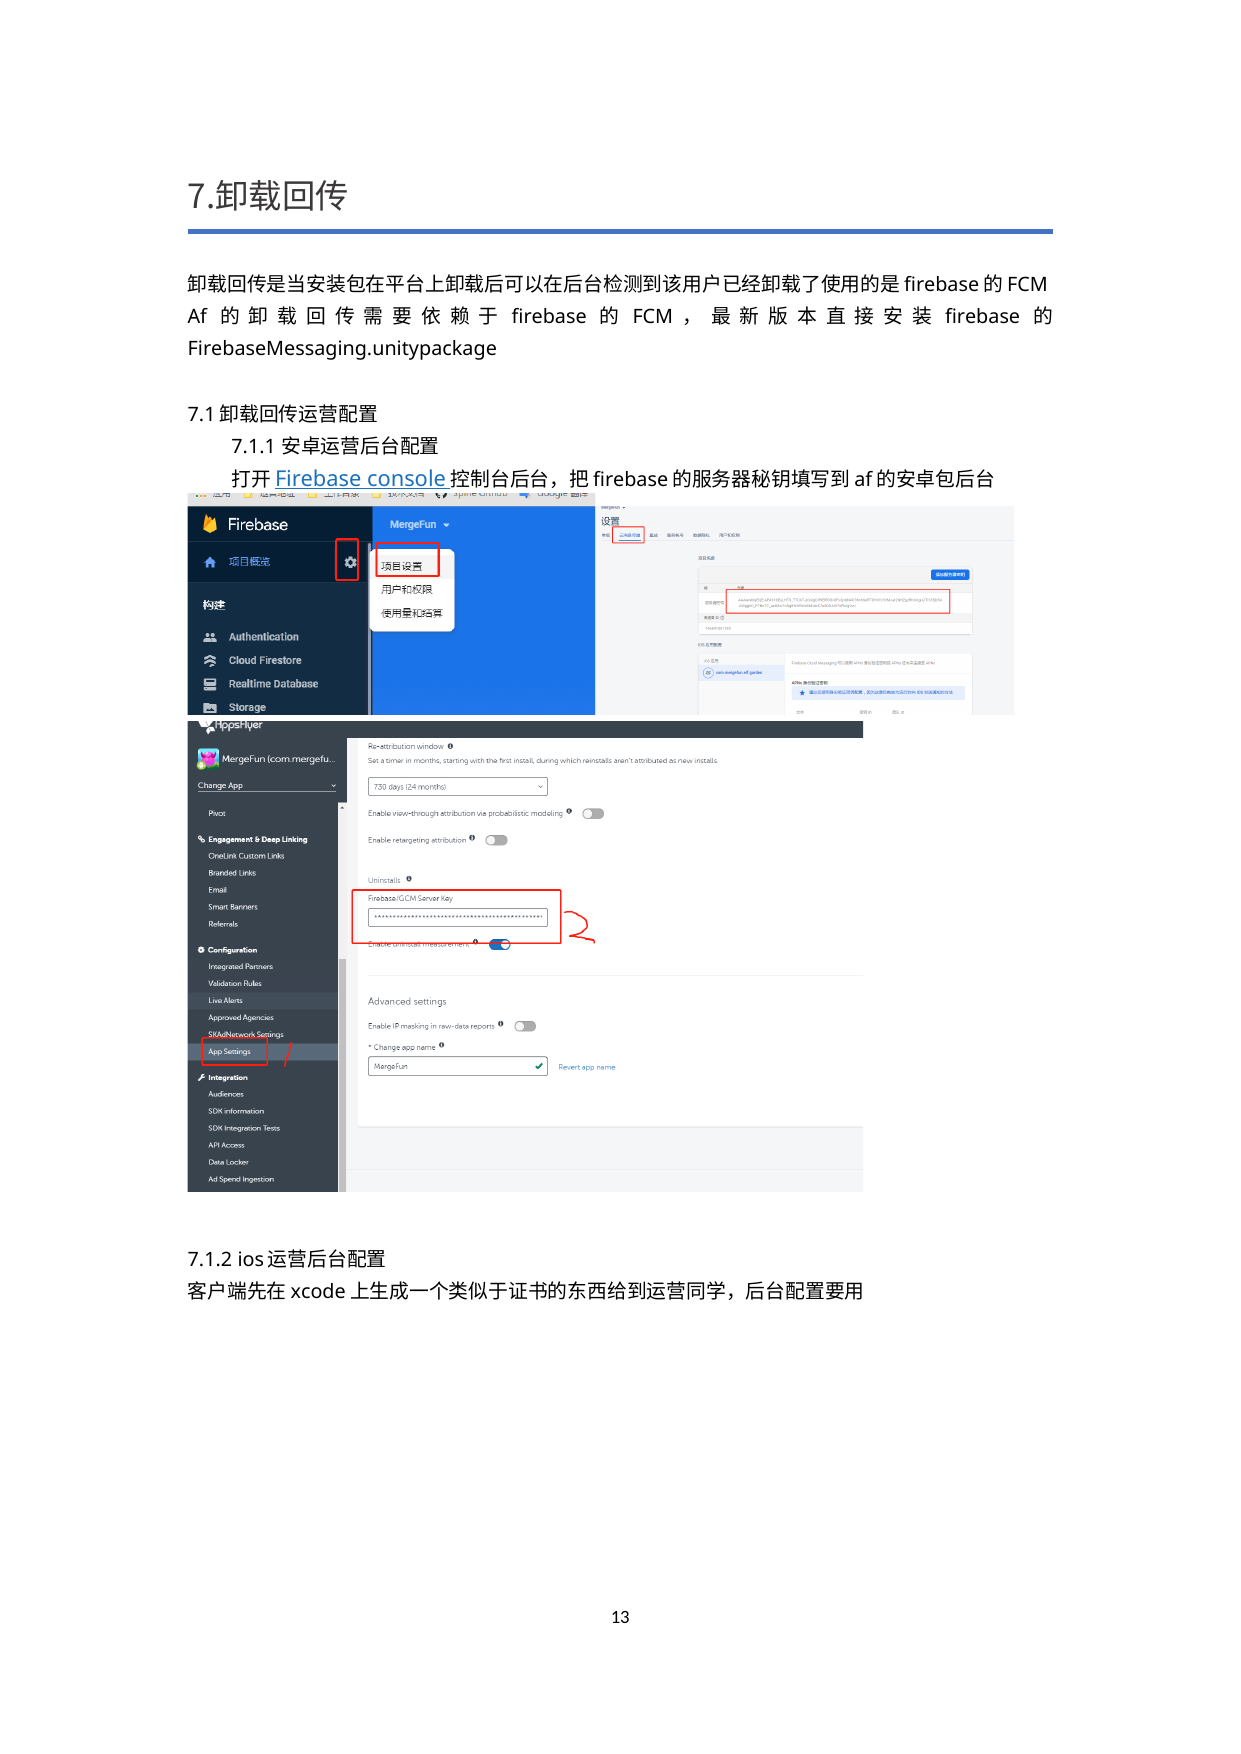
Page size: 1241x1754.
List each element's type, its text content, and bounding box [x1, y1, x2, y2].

text 卸载回传是当安装包在平台上卸载后可以在后台检测到该用户已经卸载了使用的是firebase的FCM [187, 266, 1053, 299]
text 7.1.1 安卓运营后台配置 [187, 429, 1053, 461]
text 7.1卸载回传运营配置 [187, 396, 1053, 429]
text 7.卸载回传 [187, 162, 1053, 234]
text Af的卸载回传需要依赖于firebase的FCM，最新版本直接安装firebase的FirebaseMessaging.unitypackage [187, 299, 1053, 364]
text 打开Firebase console控制台后台，把firebase的服务器秘钥填写到af的安卓包后台 [187, 461, 1053, 494]
picture [187, 721, 864, 1192]
picture [187, 493, 1015, 715]
text 7.1.2 ios运营后台配置 [187, 1241, 1053, 1274]
text 客户端先在xcode上生成一个类似于证书的东西给到运营同学，后台配置要用 [187, 1274, 1053, 1306]
